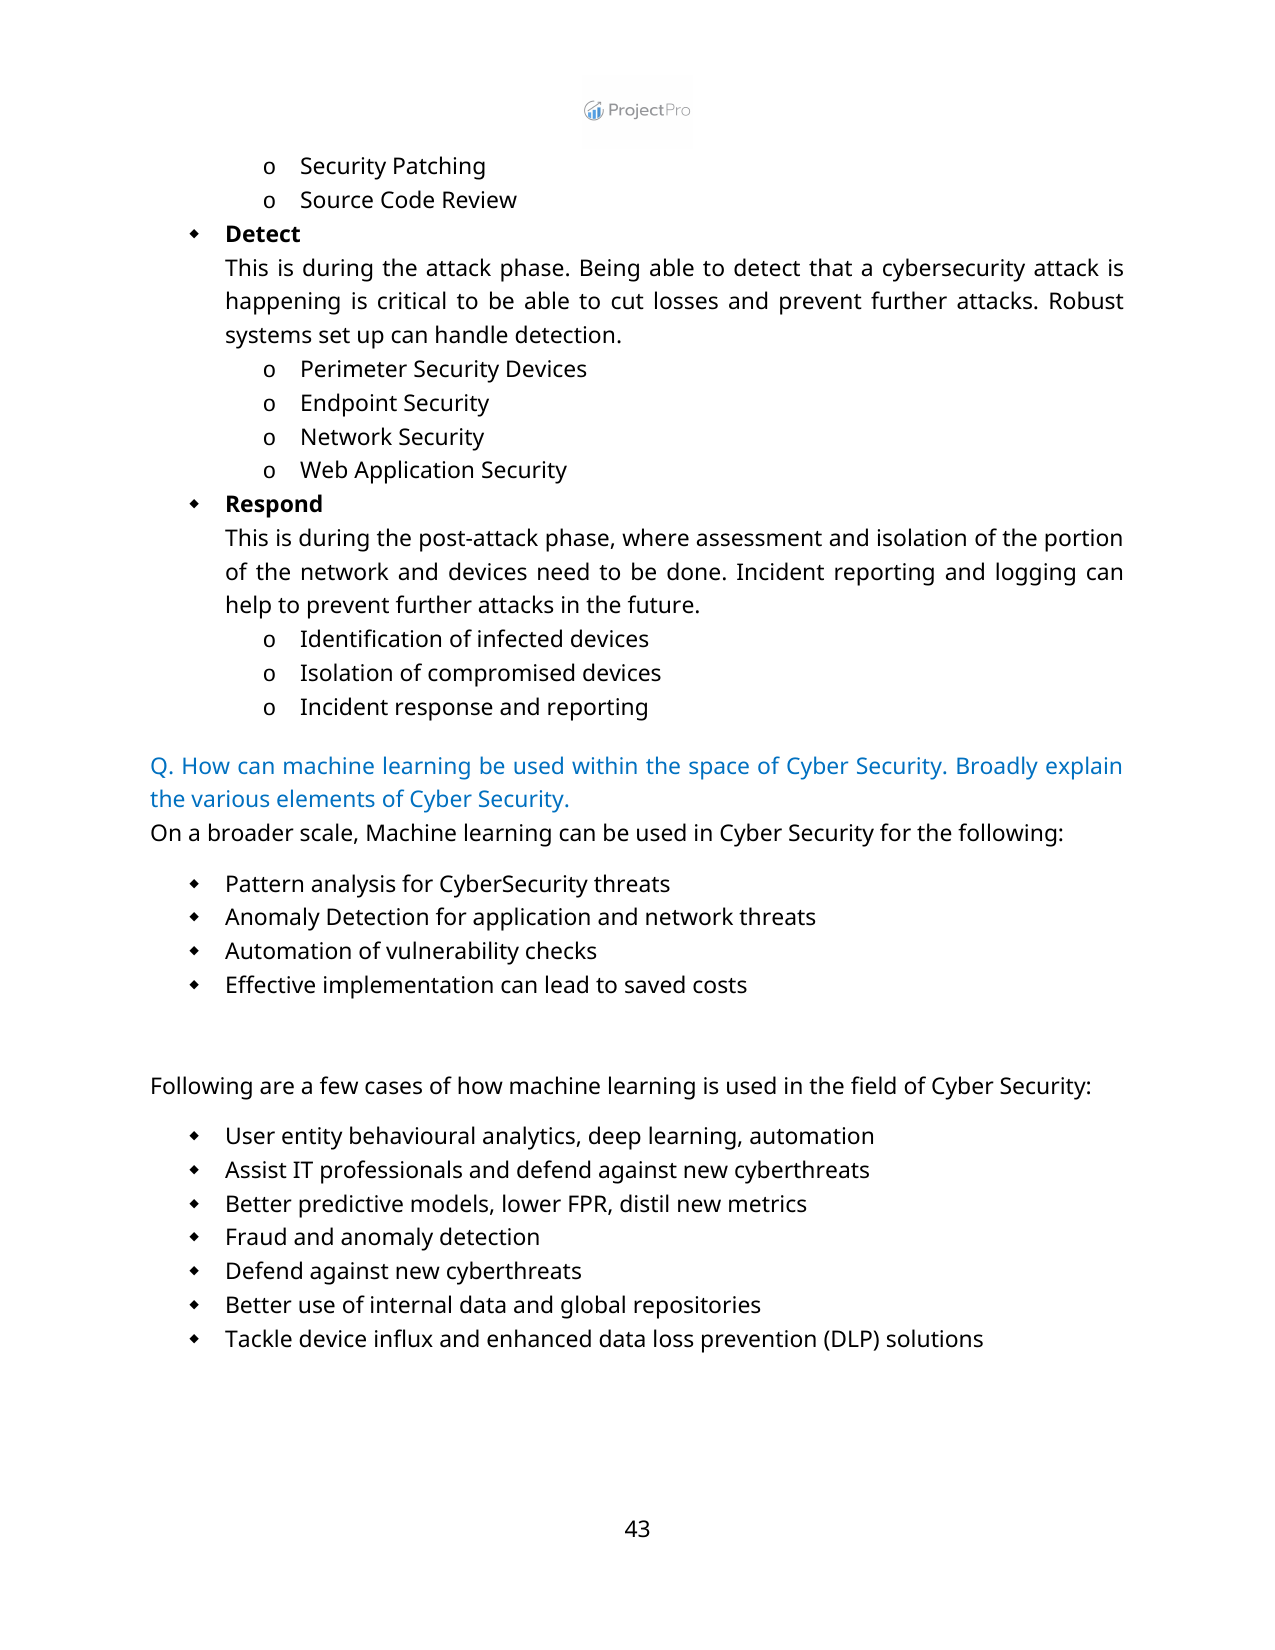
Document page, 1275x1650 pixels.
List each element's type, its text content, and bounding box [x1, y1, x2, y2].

list Pattern analysis for CyberSecurity threats [187, 868, 1125, 899]
list Assist IT professionals and defend against new cyberthreats [187, 1154, 1125, 1185]
text Following are a few cases of how machine learning is used in the field of Cyber Security: [150, 1070, 1125, 1101]
list Defend against new cyberthreats [187, 1255, 1125, 1286]
picture [582, 75, 693, 149]
list Automation of vulnerability checks [187, 935, 1125, 966]
list Effective implementation can lead to saved costs [187, 969, 1125, 1000]
list Security Patching [262, 150, 1125, 181]
list Detect This is during the attack phase. Being able to detect that a cybersecurity attack is happening is critical to be able to cut losses and prevent further attacks. Robust systems set up can handle detection. [187, 218, 1125, 350]
list Respond This is during the post-attack phase, where assessment and isolation of the portion of the network and devices need to be done. Incident reporting and logging can help to prevent further attacks in the future. [187, 488, 1125, 621]
list Better predictive models, lower FPR, distil new metrics [187, 1188, 1125, 1219]
list Anomaly Detection for application and network threats [187, 901, 1125, 933]
text On a broader scale, Machine learning can be used in Cyber Security for the following: [150, 817, 1125, 848]
list User entity behavioural analytics, deep learning, automation [187, 1120, 1125, 1151]
subtitle Q. How can machine learning be used within the space of Cyber Security. Broadly explain the various elements of Cyber Security. [150, 750, 1125, 815]
list Fraud and anomaly detection [187, 1221, 1125, 1253]
list Web Application Security [262, 454, 1125, 486]
list Tackle device influx and enhanced data loss prevention (DLP) solutions [187, 1323, 1125, 1354]
list Perimeter Security Devices [262, 353, 1125, 384]
list Isolation of compromised devices [262, 657, 1125, 688]
list Incident response and reporting [262, 691, 1125, 722]
list Source Code Review [262, 184, 1125, 215]
list Endpoint Security [262, 387, 1125, 418]
list Identification of infected devices [262, 623, 1125, 654]
list Network Security [262, 420, 1125, 452]
list Better use of internal data and global repositories [187, 1289, 1125, 1320]
